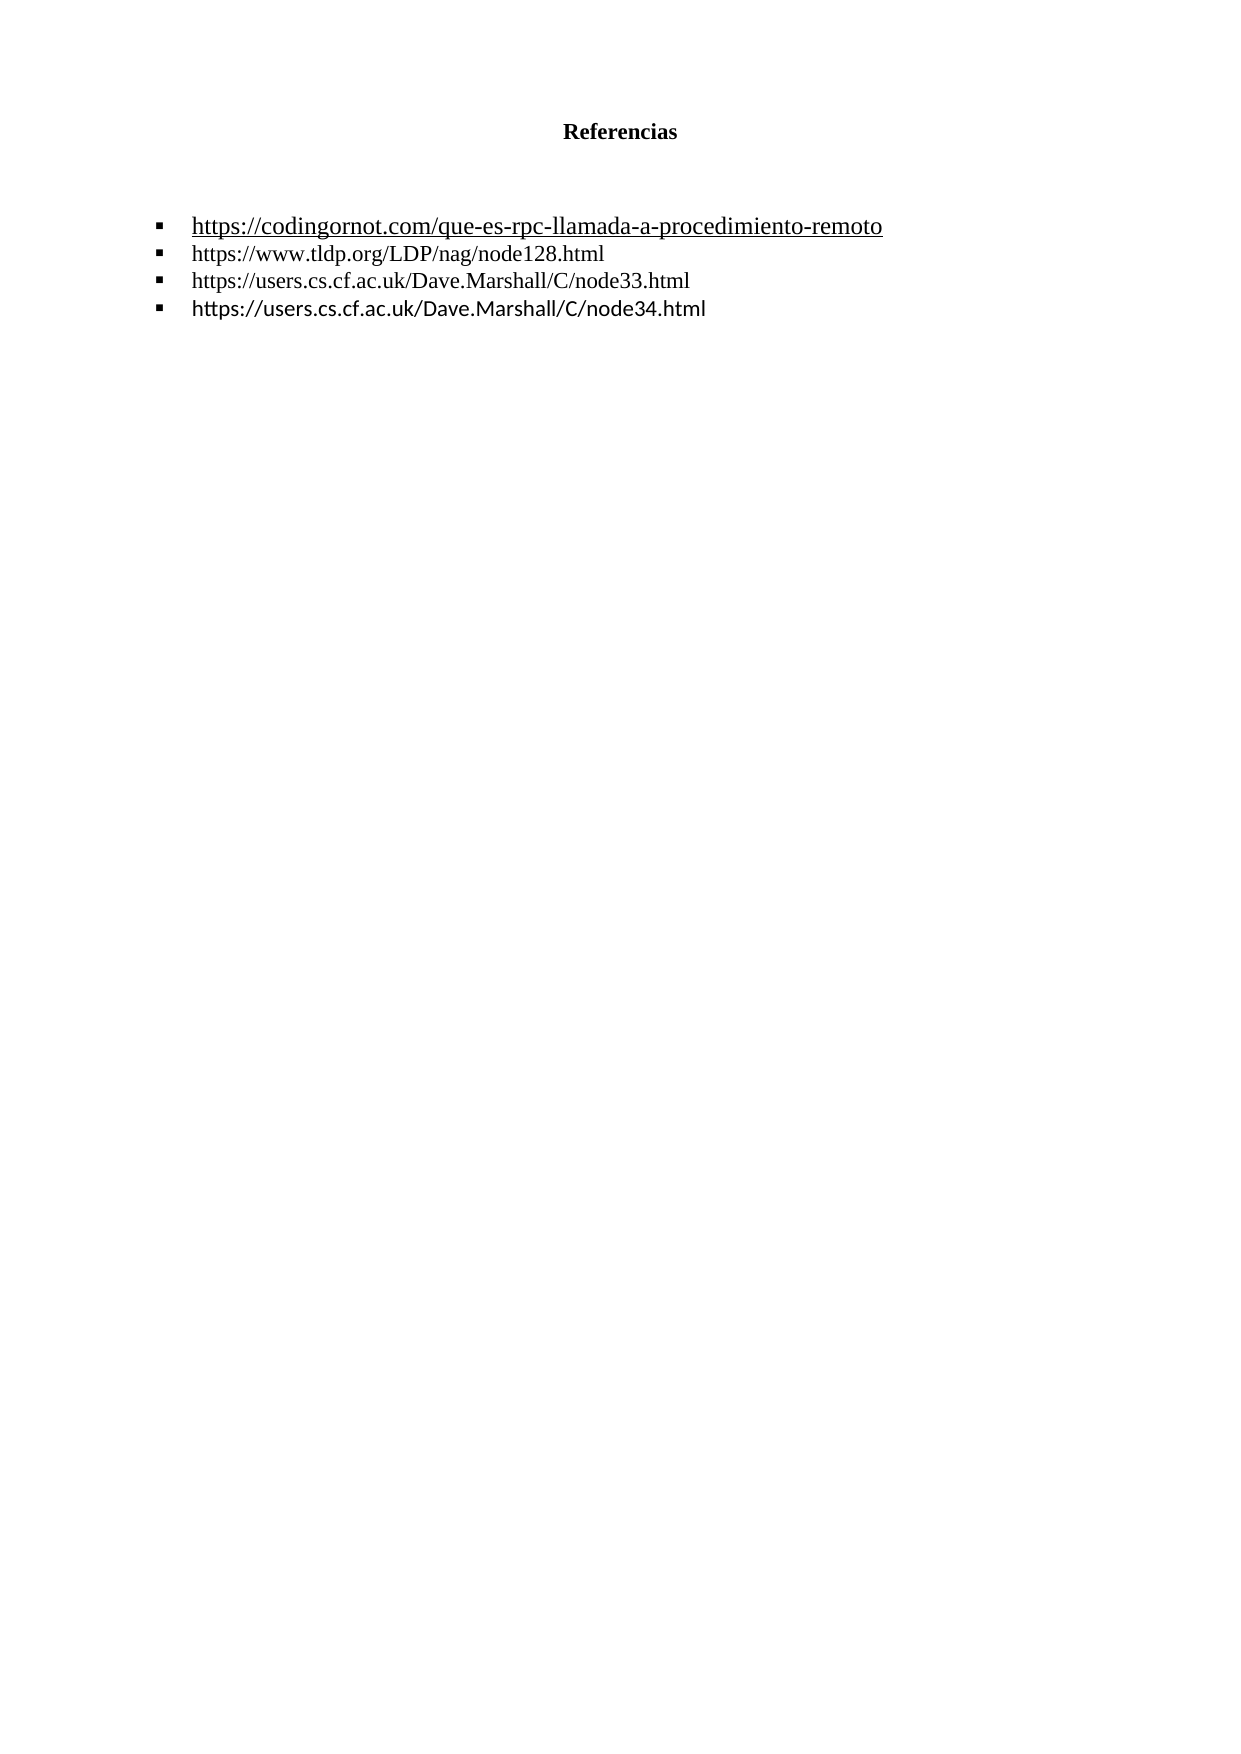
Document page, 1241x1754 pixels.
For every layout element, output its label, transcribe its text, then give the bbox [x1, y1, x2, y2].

text Referencias [117, 118, 1124, 144]
list https://codingornot.com/que-es-rpc-llamada-a-procedimiento-remoto [154, 211, 976, 240]
list https://users.cs.cf.ac.uk/Dave.Marshall/C/node34.html [154, 294, 1124, 322]
list https://users.cs.cf.ac.uk/Dave.Marshall/C/node33.html [154, 266, 1124, 294]
list https://www.tldp.org/LDP/nag/node128.html [154, 240, 1124, 266]
